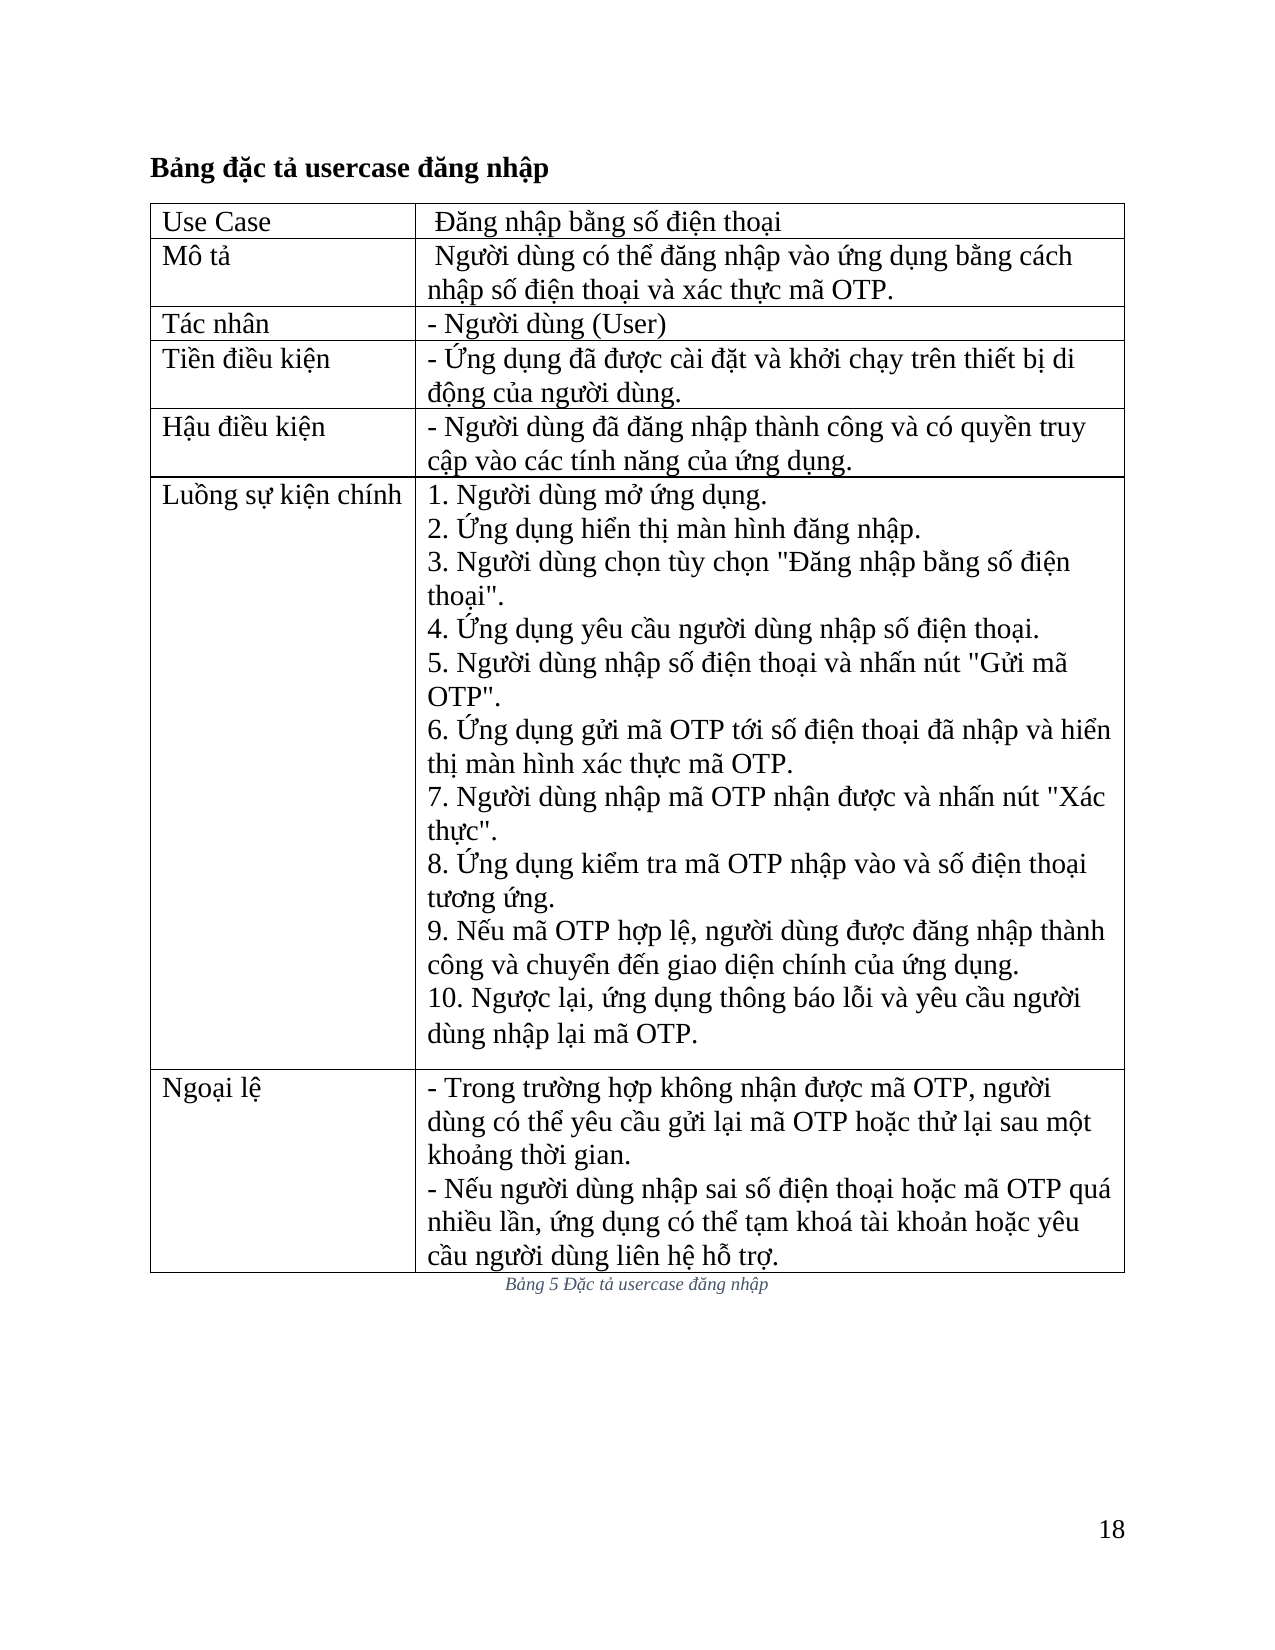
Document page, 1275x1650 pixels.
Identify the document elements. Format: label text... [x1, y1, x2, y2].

table_cell Hậu điều kiện [151, 409, 415, 476]
table_cell - Ứng dụng đã được cài đặt và khởi chạy trên thiết bị di động của người dùng. [416, 341, 1124, 408]
table_header Đăng nhập bằng số điện thoại [416, 204, 1124, 237]
table_cell - Người dùng (User) [416, 307, 1124, 340]
table_cell - Trong trường hợp không nhận được mã OTP, người dùng có thể yêu cầu gửi lại mã OTP hoặc thử lại sau một khoảng thời gian. - Nếu người dùng nhập sai số điện thoại hoặc mã OTP quá nhiều lần, ứng dụng có thể tạm khoá tài khoản hoặc yêu cầu người dùng liên hệ hỗ trợ. [416, 1070, 1124, 1272]
table_cell Ngoại lệ [151, 1070, 415, 1272]
table_cell 1. Người dùng mở ứng dụng. 2. Ứng dụng hiển thị màn hình đăng nhập. 3. Người dùng chọn tùy chọn "Đăng nhập bằng số điện thoại". 4. Ứng dụng yêu cầu người dùng nhập số điện thoại. 5. Người dùng nhập số điện thoại và nhấn nút "Gửi mã OTP". 6. Ứng dụng gửi mã OTP tới số điện thoại đã nhập và hiển thị màn hình xác thực mã OTP. 7. Người dùng nhập mã OTP nhận được và nhấn nút "Xác thực". 8. Ứng dụng kiểm tra mã OTP nhập vào và số điện thoại tương ứng. 9. Nếu mã OTP hợp lệ, người dùng được đăng nhập thành công và chuyển đến giao diện chính của ứng dụng. 10. Ngược lại, ứng dụng thông báo lỗi và yêu cầu người dùng nhập lại mã OTP. [416, 478, 1124, 1069]
table_cell Luồng sự kiện chính [151, 478, 415, 1069]
table_header Use Case [151, 204, 415, 237]
table_cell Người dùng có thể đăng nhập vào ứng dụng bằng cách nhập số điện thoại và xác thực mã OTP. [416, 239, 1124, 306]
text Bảng đặc tả usercase đăng nhập [150, 150, 1125, 183]
table_cell - Người dùng đã đăng nhập thành công và có quyền truy cập vào các tính năng của ứng dụng. [416, 409, 1124, 476]
table_cell Mô tả [151, 239, 415, 306]
text Bảng 5 Đặc tả usercase đăng nhập [150, 1273, 1125, 1294]
table_cell Tiền điều kiện [151, 341, 415, 408]
table_cell Tác nhân [151, 307, 415, 340]
